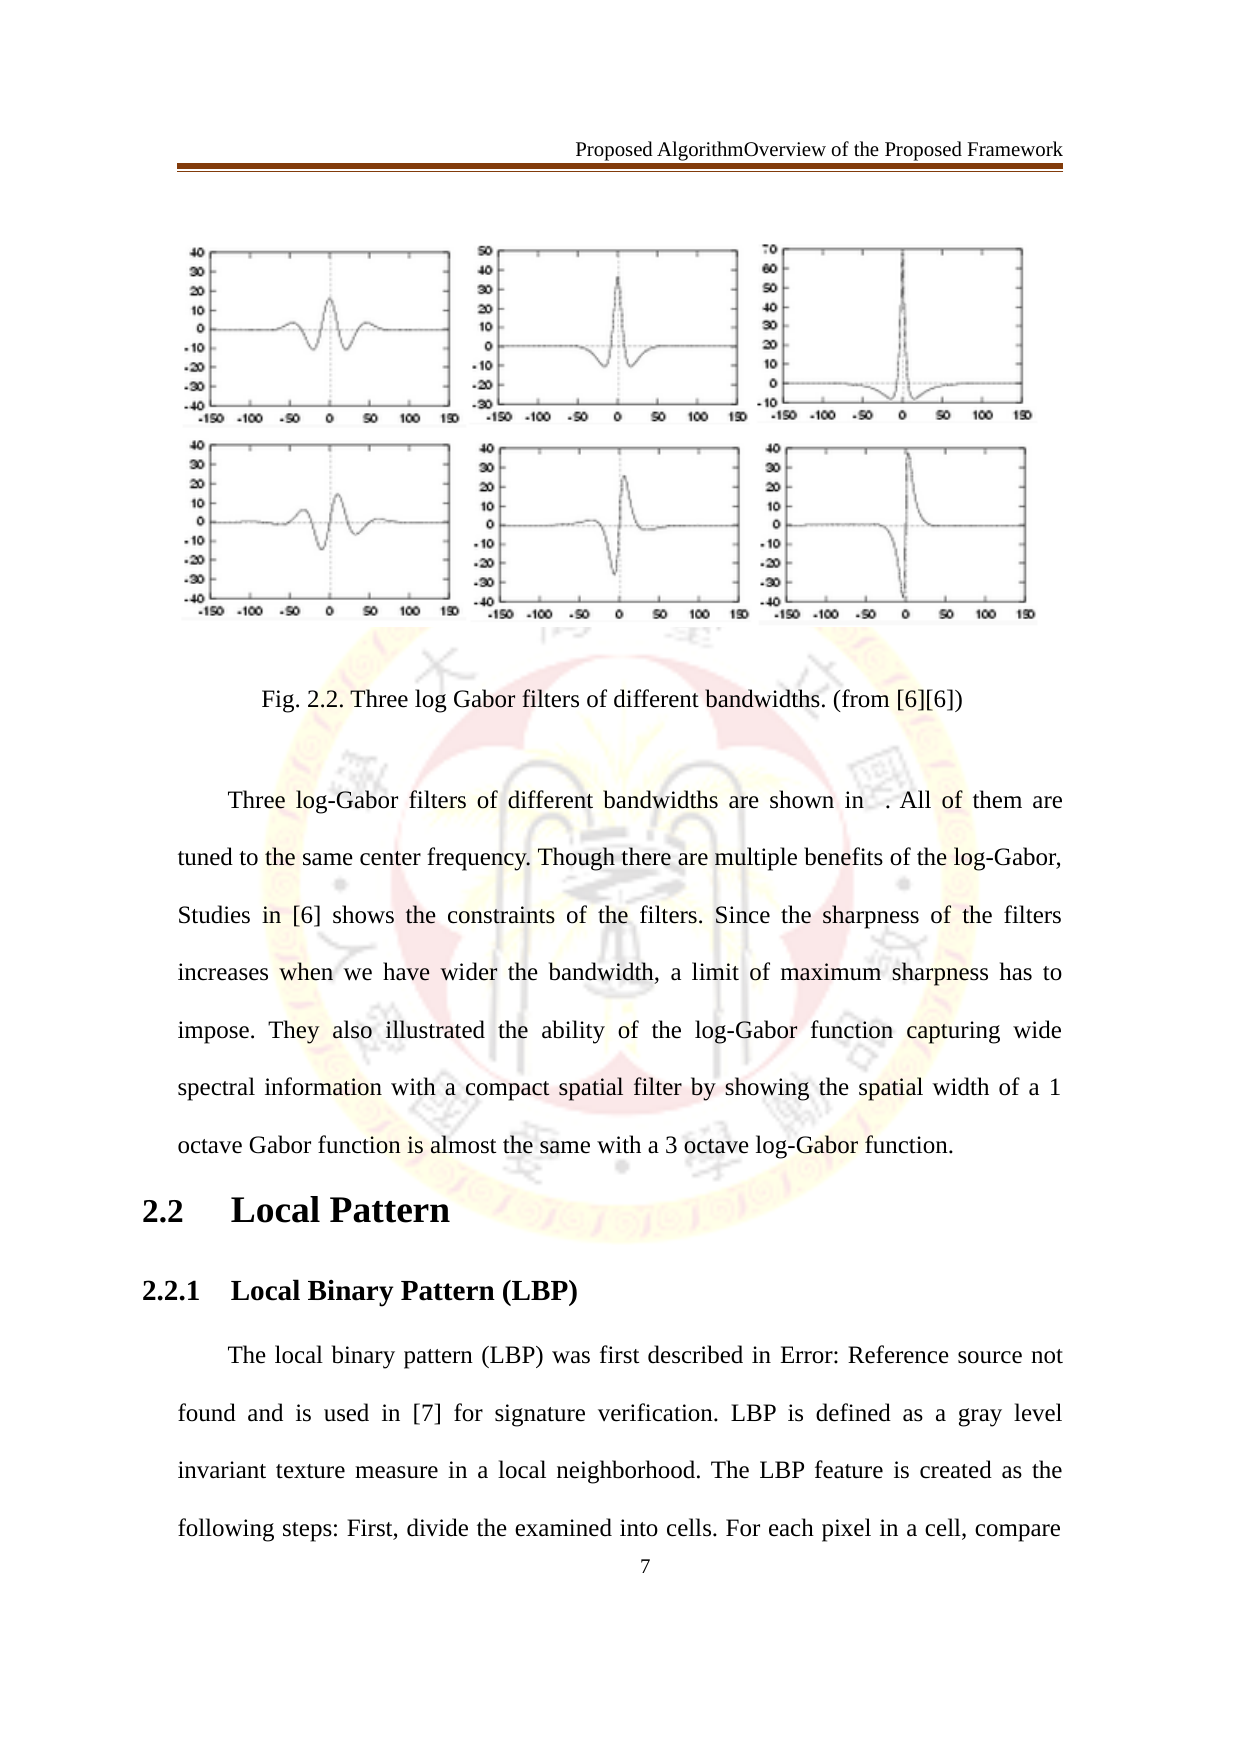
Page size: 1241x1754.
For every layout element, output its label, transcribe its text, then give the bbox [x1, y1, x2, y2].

subtitle Local Binary Pattern (LBP) [142, 1273, 1063, 1307]
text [177, 1341, 1063, 1542]
picture [180, 232, 1044, 627]
subtitle Local Pattern [142, 1187, 1063, 1230]
text Three log-Gabor filters of different bandwidths are shown in Fig. 2.2. All of them are tuned to the same center frequency. Though there are multiple benefits of the log-Gabor, Studies in [6] shows the constraints of the filters. Since the sharpness of the filters increases when we have wider the bandwidth, a limit of maximum sharpness has to impose. They also illustrated the ability of the log-Gabor function capturing wide spectral information with a compact spatial filter by showing the spatial width of a 1 octave Gabor function is almost the same with a 3 octave log-Gabor function. [177, 785, 1063, 1158]
